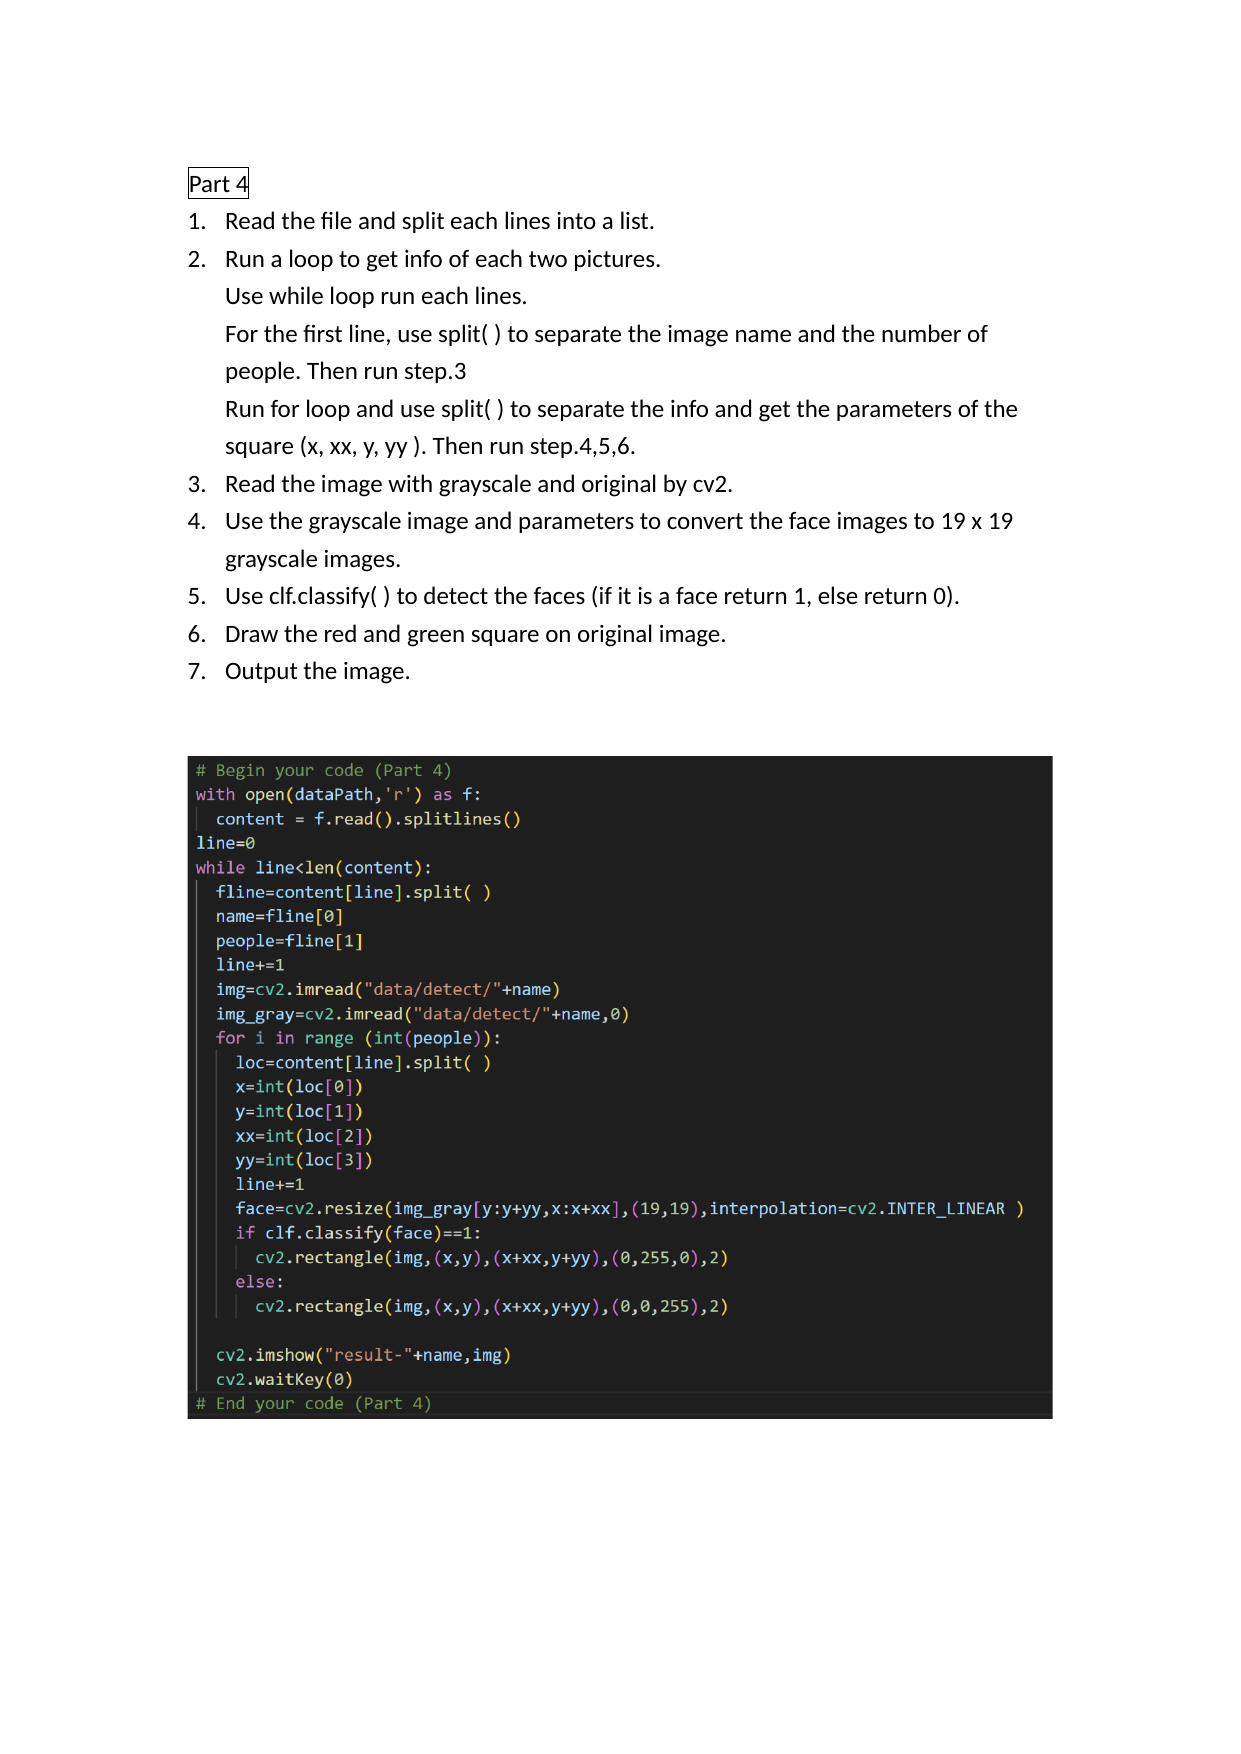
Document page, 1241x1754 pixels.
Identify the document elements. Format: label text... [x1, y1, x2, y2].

picture [187, 756, 1053, 1419]
list Draw the red and green square on original image. [187, 614, 1053, 652]
text Run for loop and use split( ) to separate the info and get the parameters of the square (x, xx, y, yy ). Then run step.4,5,6. [225, 389, 1053, 464]
text For the first line, use split( ) to separate the image name and the number of people. Then run step.3 [225, 314, 1053, 389]
list Read the image with grayscale and original by cv2. [187, 464, 1053, 502]
text Use while loop run each lines. [225, 277, 1053, 314]
list Read the file and split each lines into a list. [187, 202, 1053, 239]
list Use the grayscale image and parameters to convert the face images to 19 x 19 grayscale images. [187, 502, 1053, 577]
list Use clf.classify( ) to detect the faces (if it is a face return 1, else return 0). [187, 577, 1053, 614]
text Part 4 [187, 164, 1053, 202]
list Run a loop to get info of each two pictures. [187, 239, 1053, 277]
list Output the image. [187, 652, 1053, 689]
